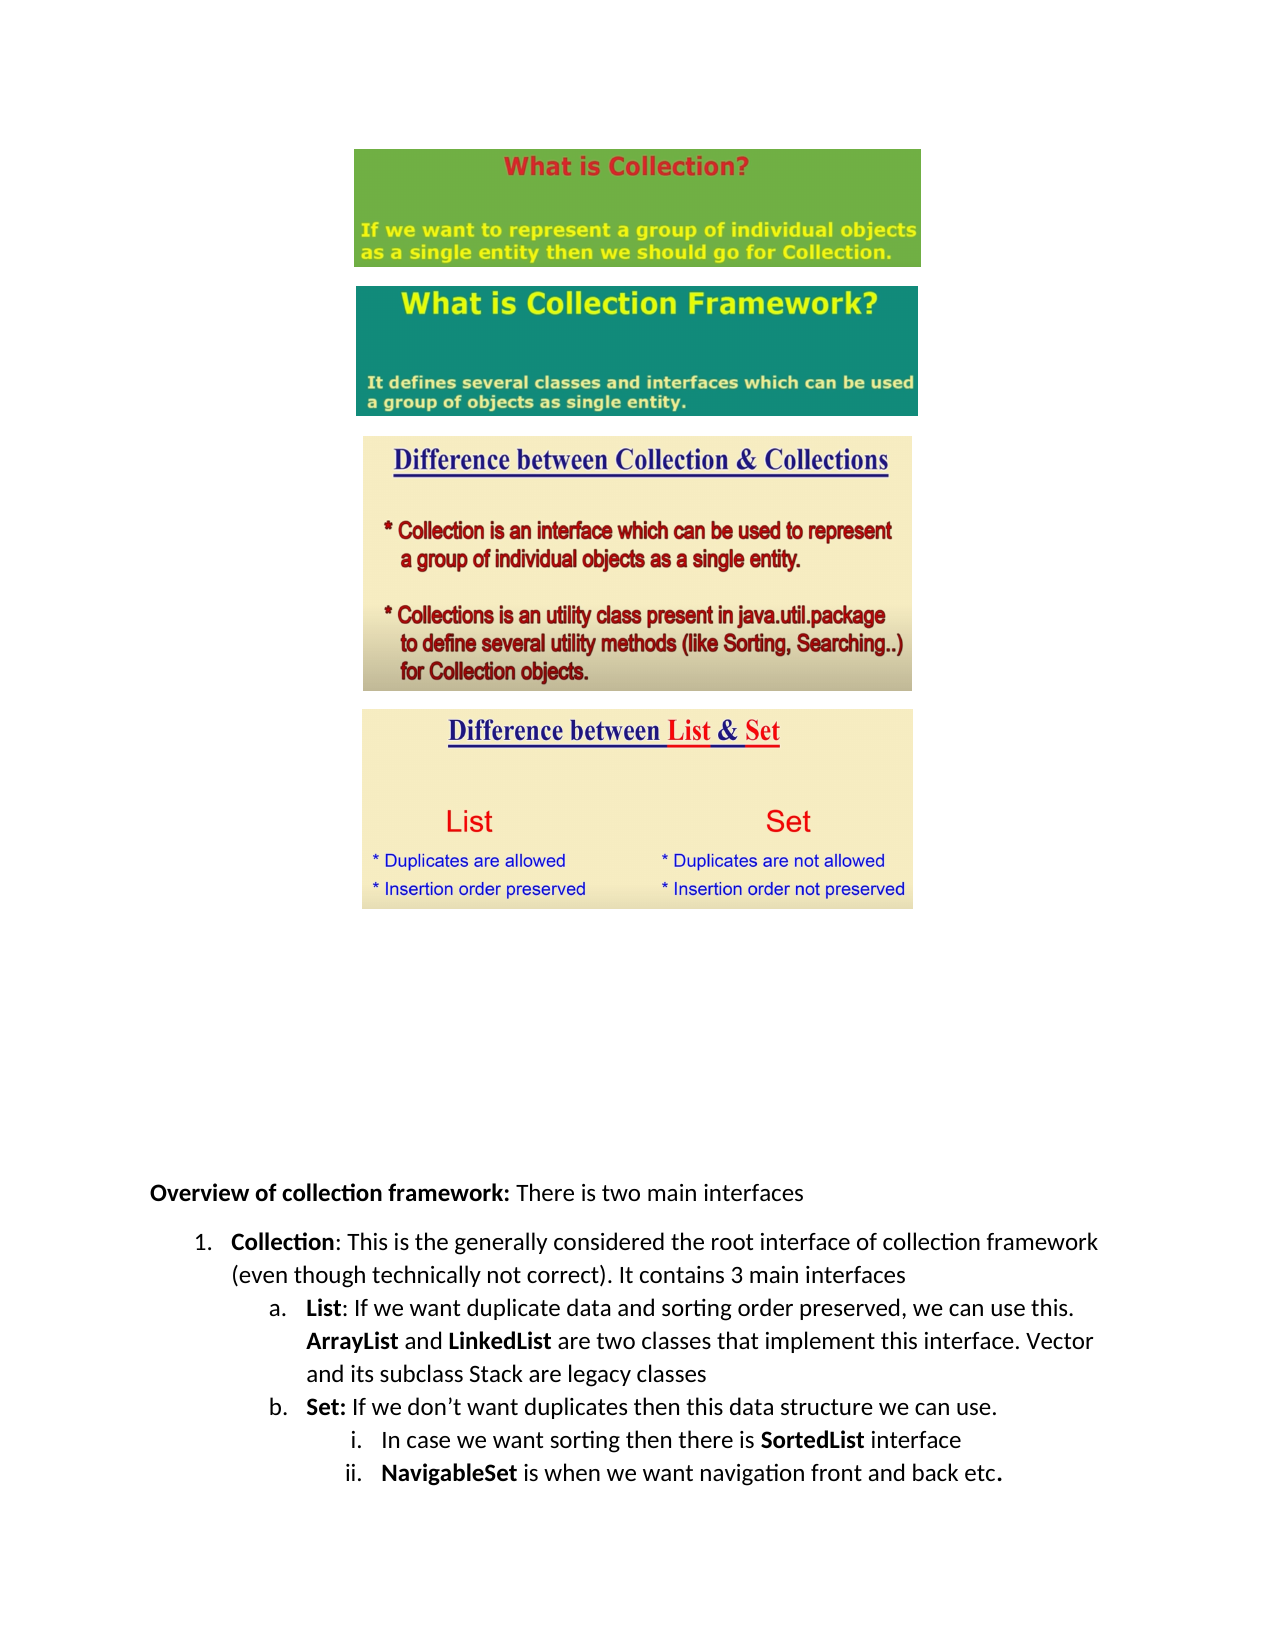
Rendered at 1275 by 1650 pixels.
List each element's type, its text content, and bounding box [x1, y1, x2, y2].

picture [362, 709, 913, 909]
list Collection: This is the generally considered the root interface of collection framework (even though technically not correct). It contains 3 main interfaces [194, 1226, 1125, 1290]
text Overview of collection framework: There is two main interfaces [150, 1177, 1125, 1207]
picture [354, 149, 921, 267]
list In case we want sorting then there is SortedList interface [362, 1424, 1125, 1454]
list Set: If we don’t want duplicates then this data structure we can use. [269, 1391, 1125, 1421]
list NavigableSet is when we want navigation front and back etc. [362, 1457, 1125, 1487]
picture [356, 286, 918, 416]
picture [363, 436, 912, 691]
list List: If we want duplicate data and sorting order preserved, we can use this. ArrayList and LinkedList are two classes that implement this interface. Vector and its subclass Stack are legacy classes [269, 1292, 1125, 1388]
